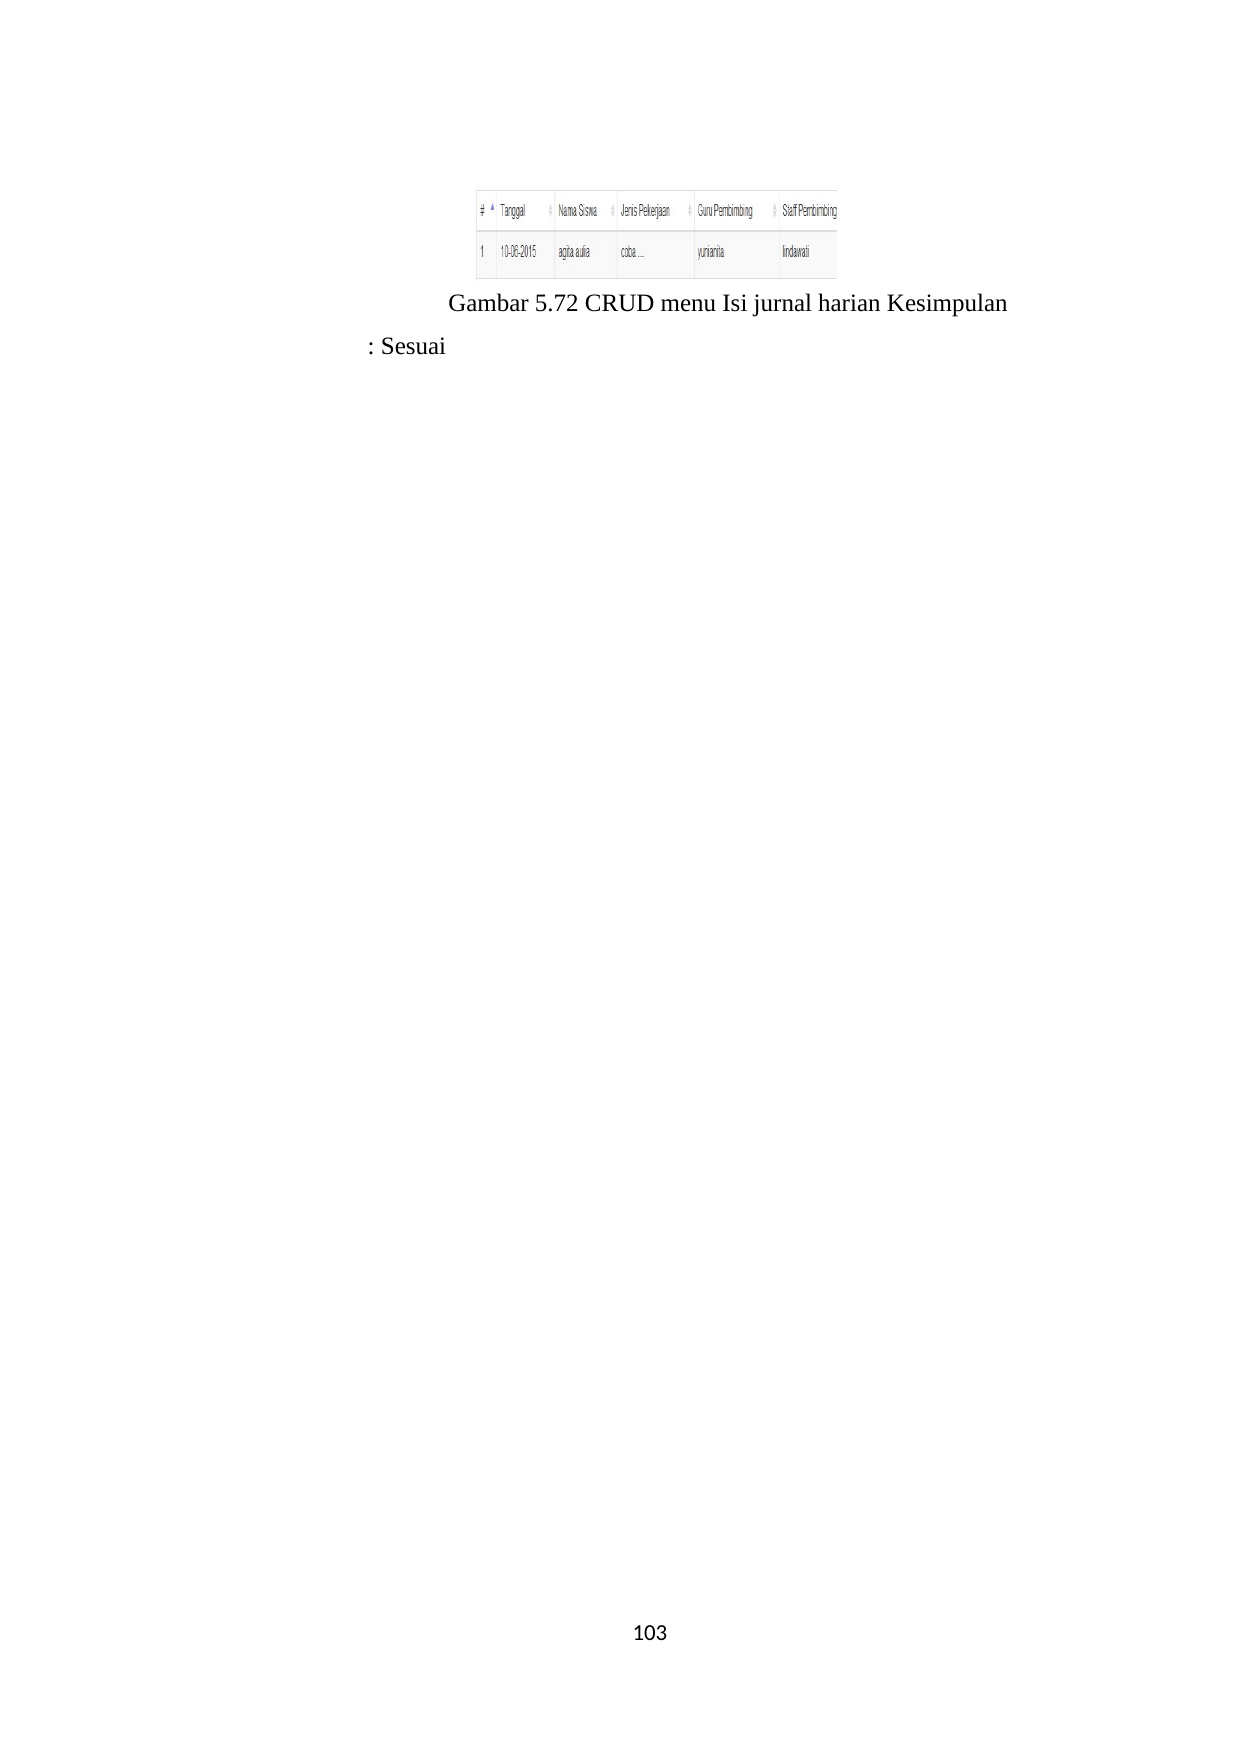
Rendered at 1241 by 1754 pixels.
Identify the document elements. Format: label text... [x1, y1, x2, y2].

picture [475, 177, 837, 281]
text Gambar 5.72 CRUD menu Isi jurnal harian Kesimpulan : Sesuai [367, 288, 1008, 360]
